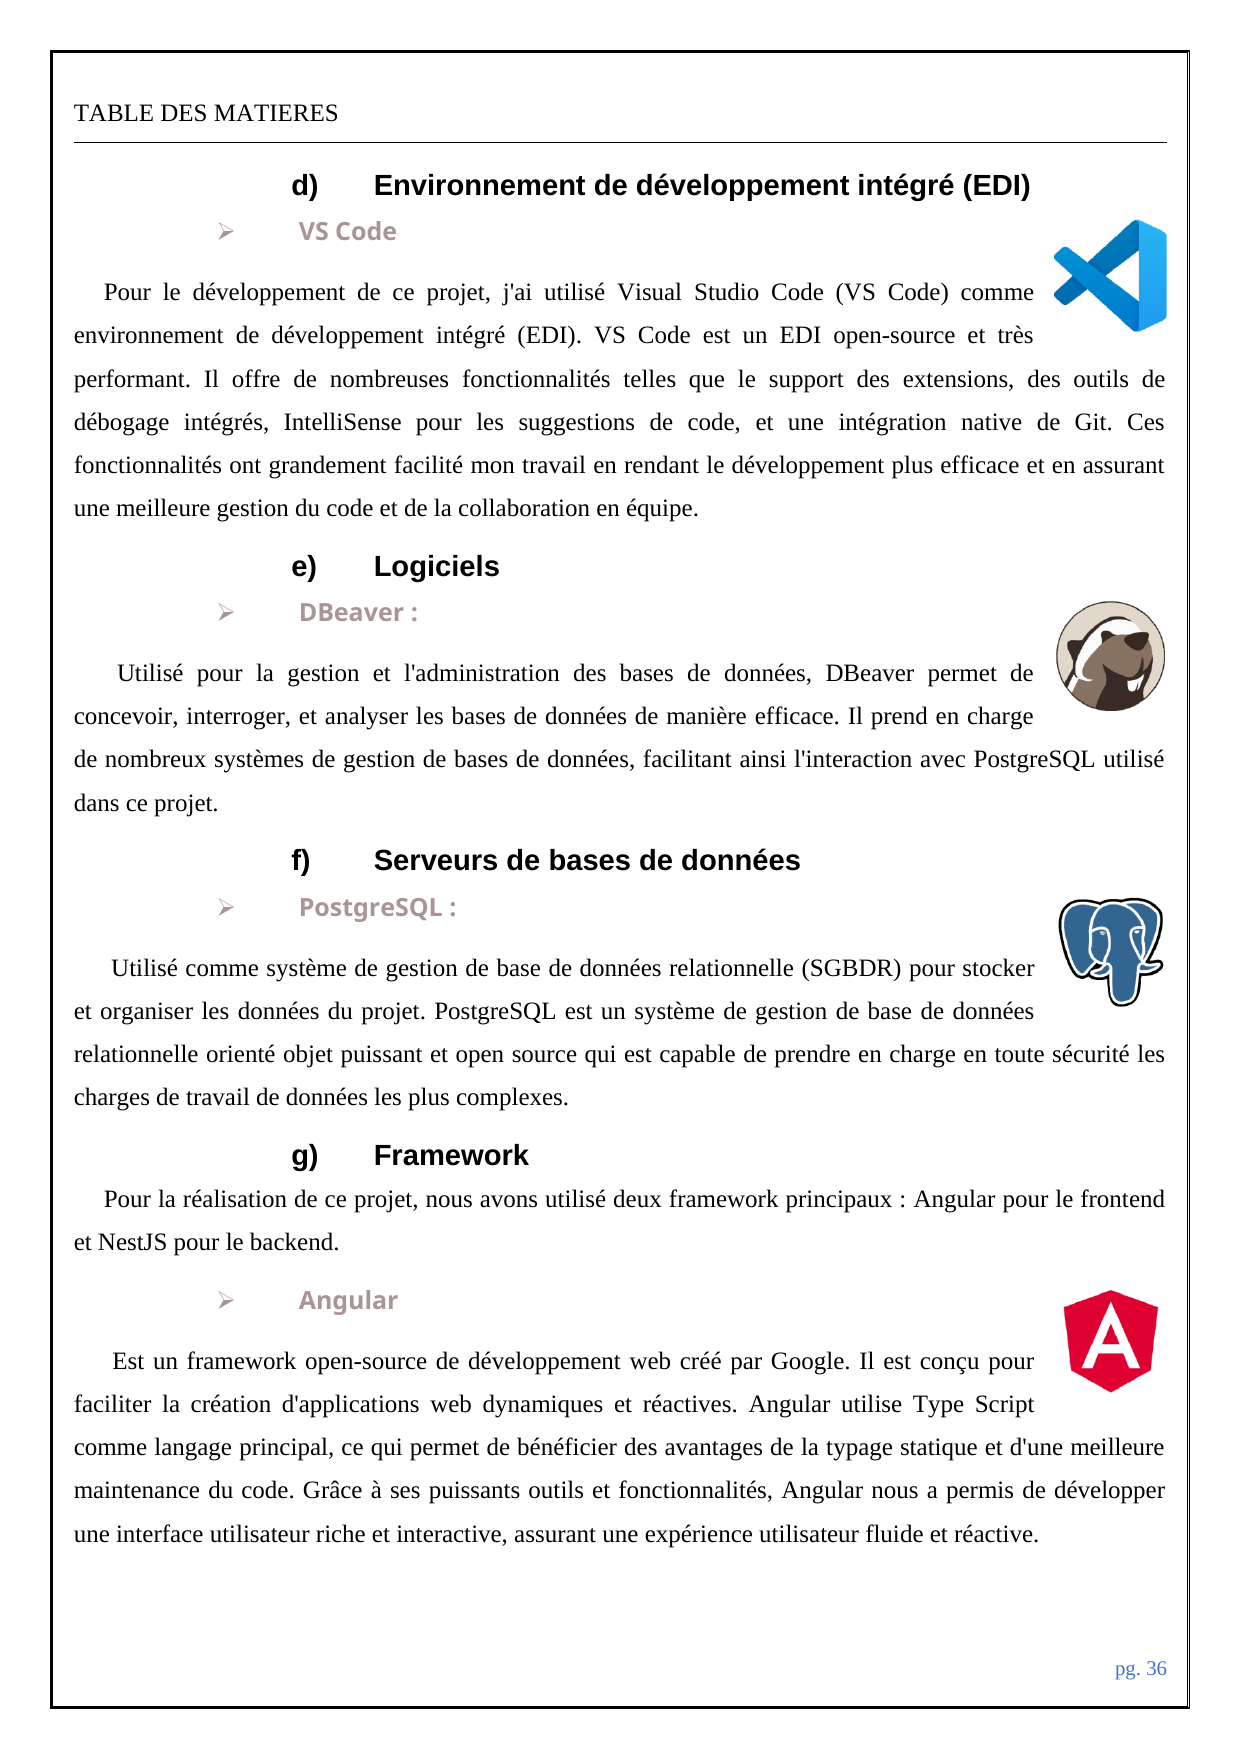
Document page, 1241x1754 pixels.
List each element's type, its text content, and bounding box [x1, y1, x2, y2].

subtitle VS Code [186, 214, 1167, 248]
picture [1054, 219, 1167, 332]
text Est un framework open-source de développement web créé par Google. Il est conçu pour faciliter la création d'applications web dynamiques et réactives. Angular utilise Type Script comme langage principal, ce qui permet de bénéficier des avantages de la typage statique et d'une meilleure maintenance du code. Grâce à ses puissants outils et fonctionnalités, Angular nous a permis de développer une interface utilisateur riche et interactive, assurant une expérience utilisateur fluide et réactive. [73, 1346, 1167, 1547]
subtitle Angular [186, 1283, 1167, 1317]
subtitle Logiciels [261, 549, 1167, 582]
text Utilisé comme système de gestion de base de données relationnelle (SGBDR) pour stocker et organiser les données du projet. PostgreSQL est un système de gestion de base de données relationnelle orienté objet puissant et open source qui est capable de prendre en charge en toute sécurité les charges de travail de données les plus complexes. [73, 953, 1167, 1111]
subtitle Serveurs de bases de données [261, 843, 1167, 877]
subtitle PostgreSQL : [186, 889, 1167, 923]
picture [1054, 599, 1167, 713]
picture [1054, 895, 1167, 1009]
text Pour la réalisation de ce projet, nous avons utilisé deux framework principaux : Angular pour le frontend et NestJS pour le backend. [73, 1184, 1167, 1256]
picture [1054, 1285, 1167, 1398]
text Utilisé pour la gestion et l'administration des bases de données, DBeaver permet de concevoir, interroger, et analyser les bases de données de manière efficace. Il prend en charge de nombreux systèmes de gestion de bases de données, facilitant ainsi l'interaction avec PostgreSQL utilisé dans ce projet. [73, 658, 1167, 816]
subtitle Framework [261, 1138, 1167, 1171]
subtitle Environnement de développement intégré (EDI) [261, 168, 1167, 201]
text Pour le développement de ce projet, j'ai utilisé Visual Studio Code (VS Code) comme environnement de développement intégré (EDI). VS Code est un EDI open-source et très performant. Il offre de nombreuses fonctionnalités telles que le support des extensions, des outils de débogage intégrés, IntelliSense pour les suggestions de code, et une intégration native de Git. Ces fonctionnalités ont grandement facilité mon travail en rendant le développement plus efficace et en assurant une meilleure gestion du code et de la collaboration en équipe. [73, 277, 1167, 522]
subtitle DBeaver : [186, 595, 1167, 629]
